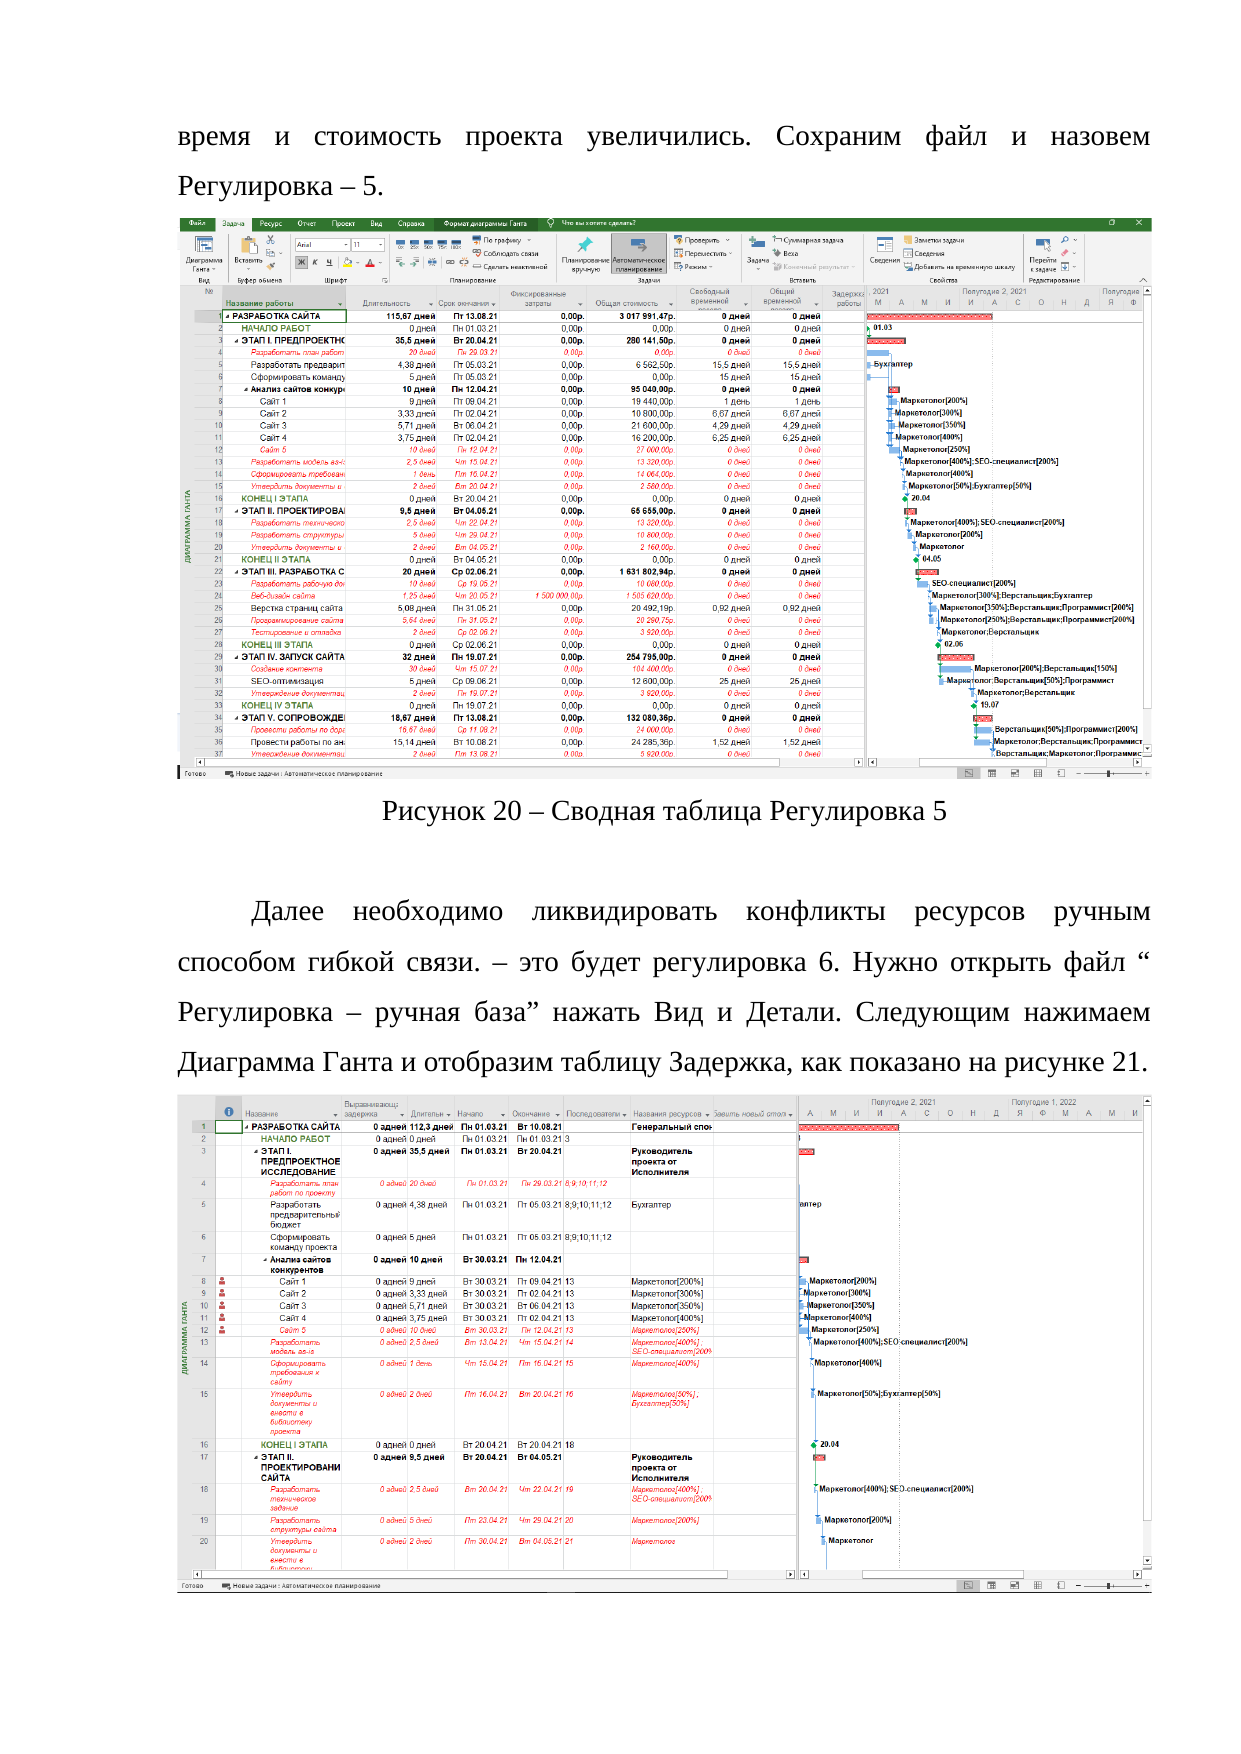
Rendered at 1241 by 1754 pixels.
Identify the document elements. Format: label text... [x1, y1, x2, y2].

text Далее необходимо ликвидировать конфликты ресурсов ручным способом гибкой связи. – это будет регулировка 6. Нужно открыть файл “ Регулировка – ручная база” нажать Вид и Детали. Следующим нажимаем Диаграмма Ганта и отобразим таблицу Задержка, как показано на рисунке 21. [177, 893, 1152, 1078]
picture [177, 218, 1152, 779]
picture [177, 1094, 1152, 1593]
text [177, 118, 1152, 202]
text Рисунок 20 – Сводная таблица Регулировка 5 [177, 793, 1152, 826]
